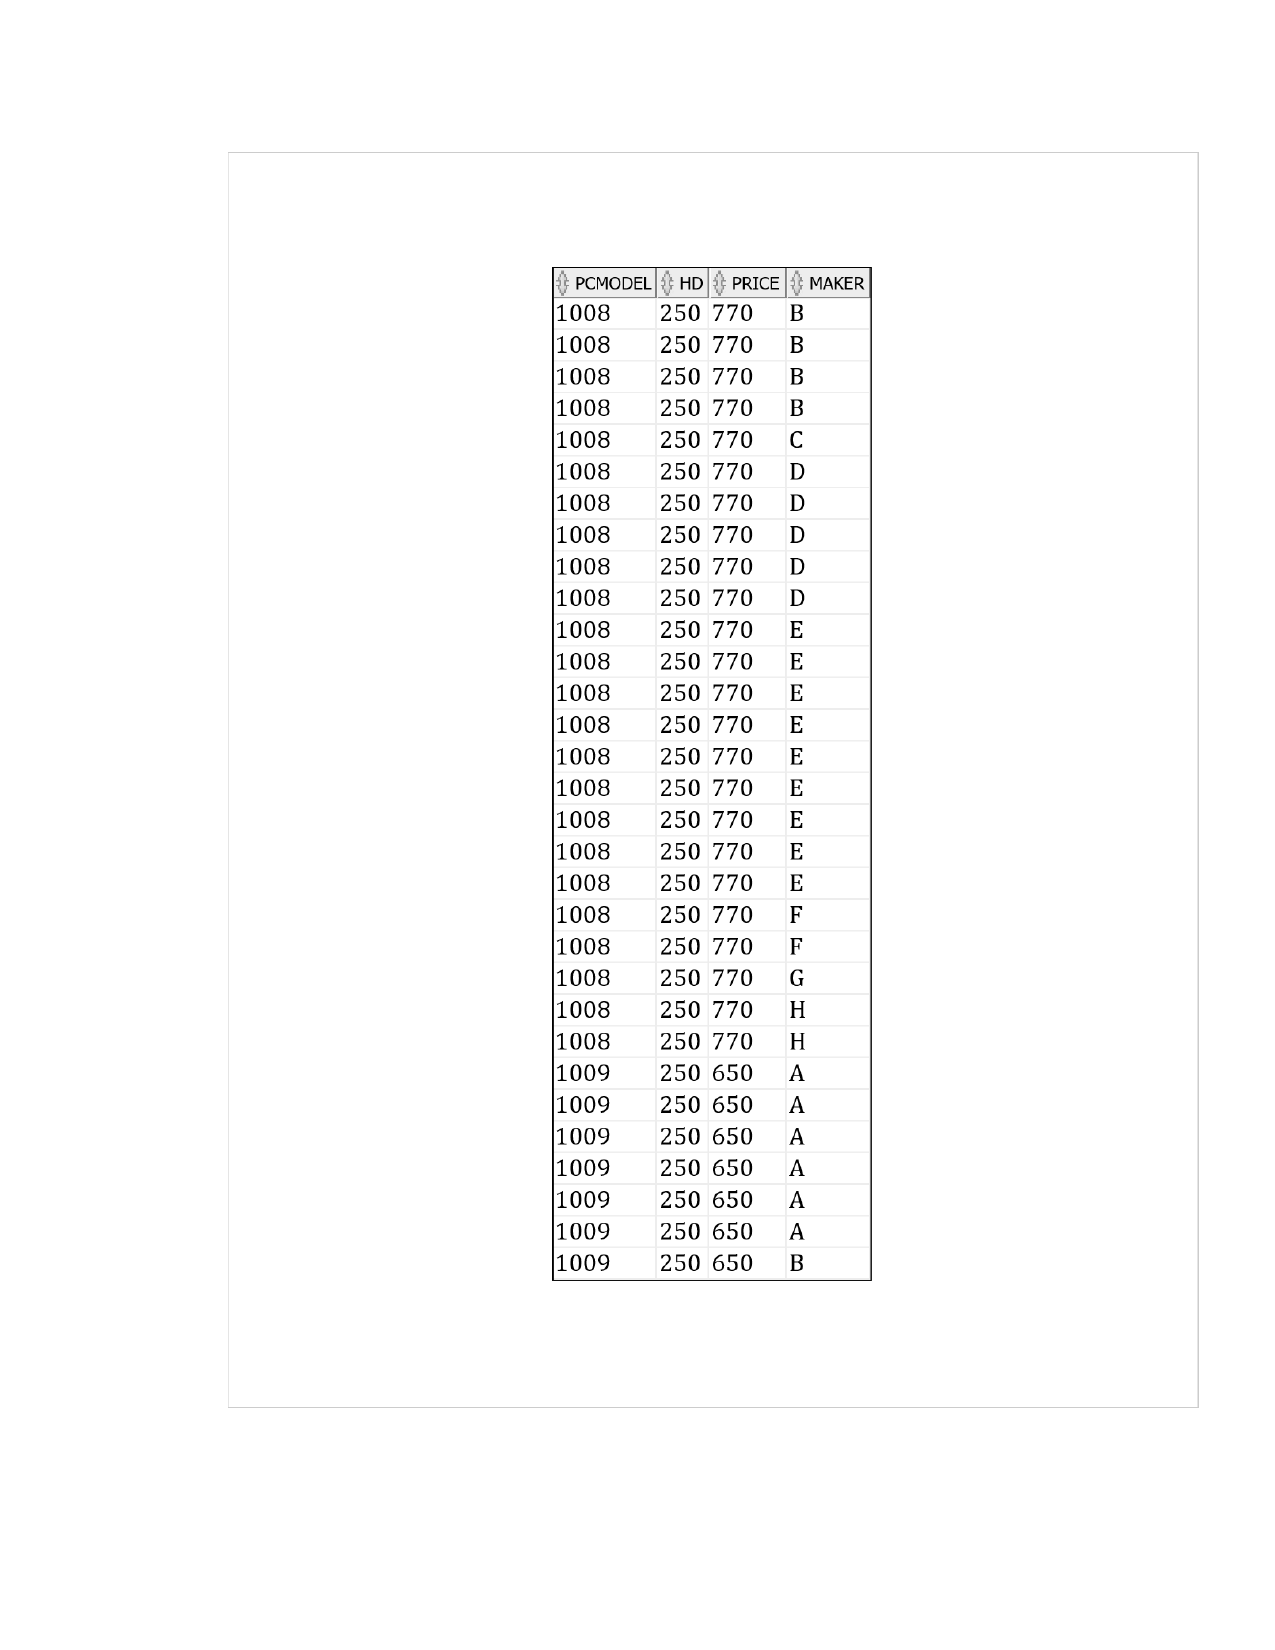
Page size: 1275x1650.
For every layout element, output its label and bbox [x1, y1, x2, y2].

picture [225, 150, 1200, 1410]
